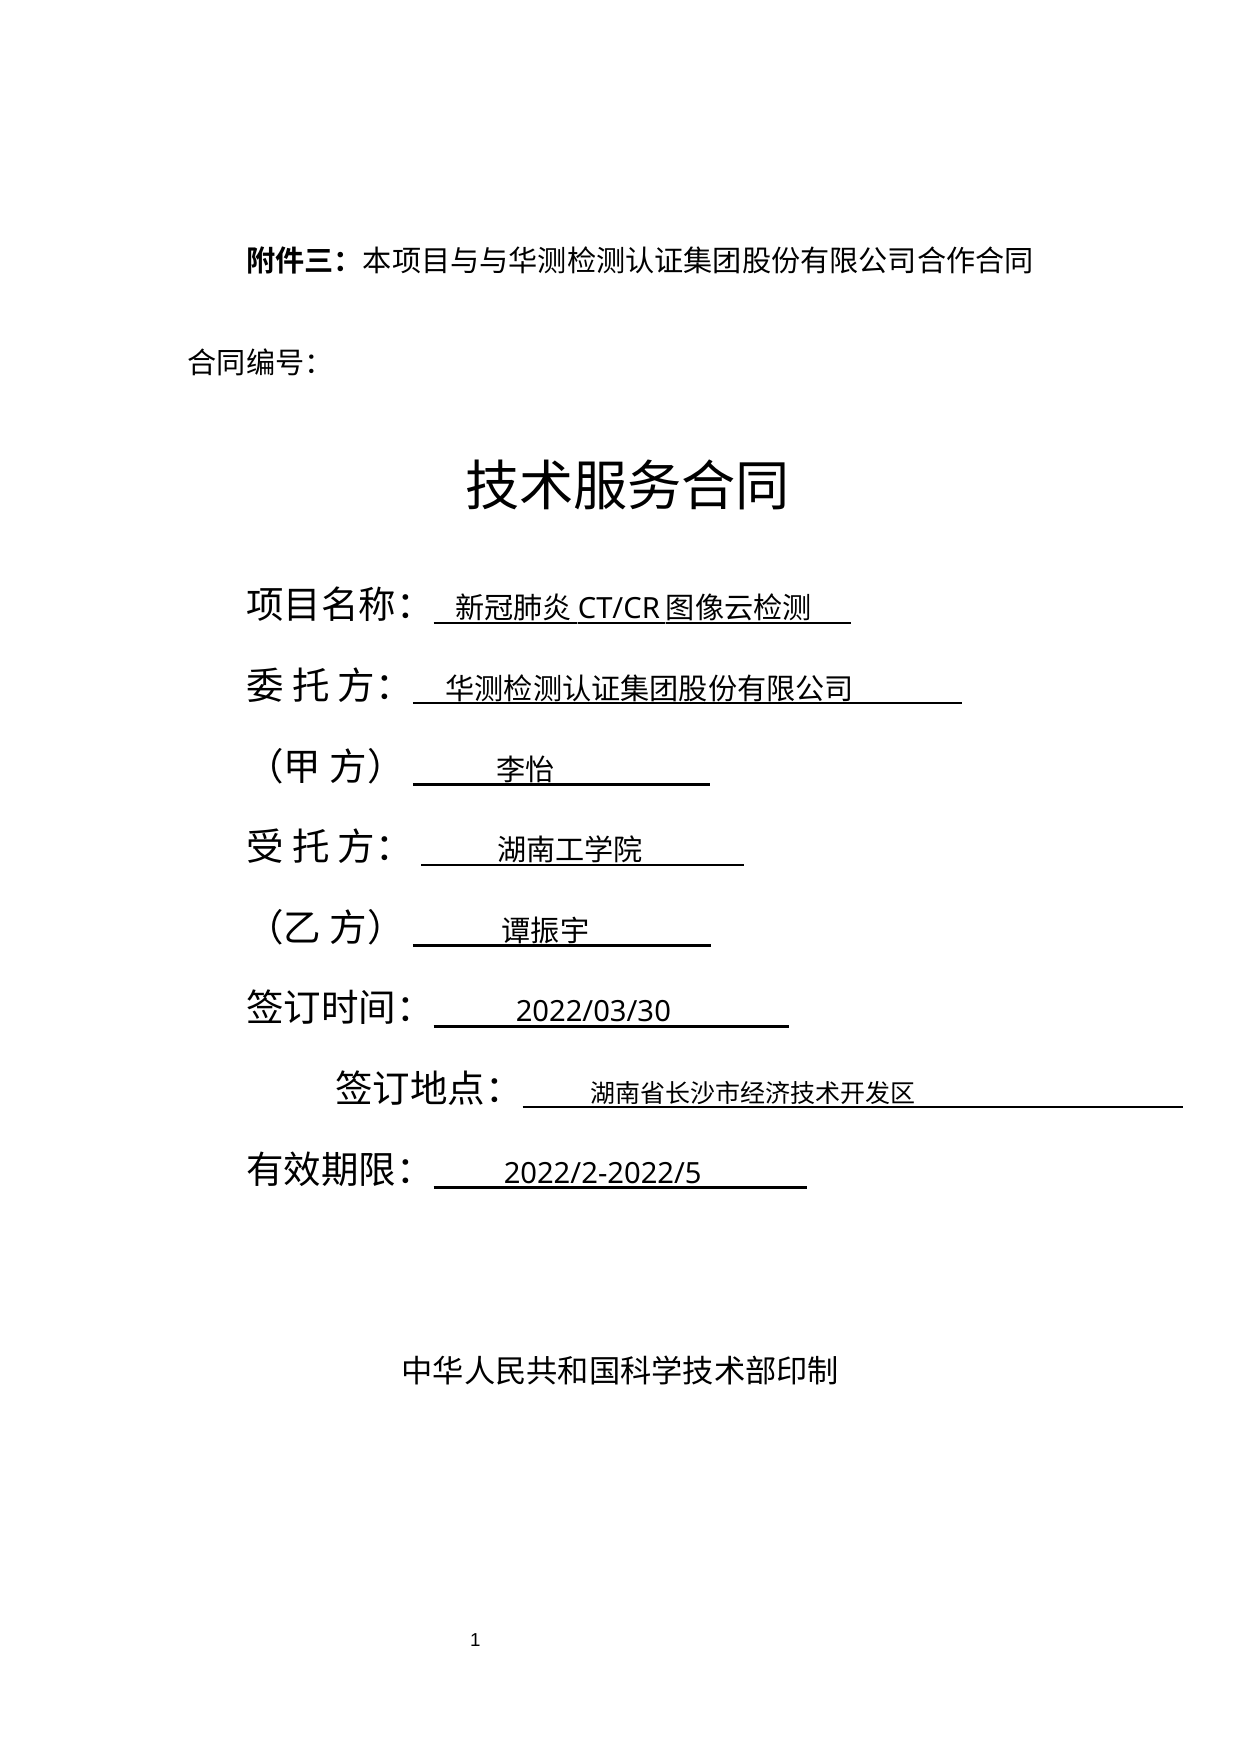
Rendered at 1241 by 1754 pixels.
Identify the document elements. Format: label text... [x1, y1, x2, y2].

text 签订时间： 2022/03/30 [187, 965, 1053, 1046]
subtitle 附件三：本项目与与华测检测认证集团股份有限公司合作合同 [187, 219, 1053, 299]
text 有效期限： 2022/2-2022/5 [187, 1126, 1053, 1207]
text 委 托 方： 华测检测认证集团股份有限公司 [187, 643, 1053, 723]
text 合同编号： [187, 320, 1053, 401]
text 签订地点： 湖南省长沙市经济技术开发区 [187, 1046, 1053, 1126]
text 项目名称： 新冠肺炎CT/CR图像云检测 [187, 562, 1053, 643]
text 中华人民共和国科学技术部印制 [187, 1328, 1053, 1409]
text 技术服务合同 [187, 441, 1053, 522]
text （甲 方） 李怡 [187, 723, 1053, 804]
text （乙 方） 谭振宇 [187, 884, 1053, 965]
text 受 托 方： 湖南工学院 [187, 804, 1053, 884]
